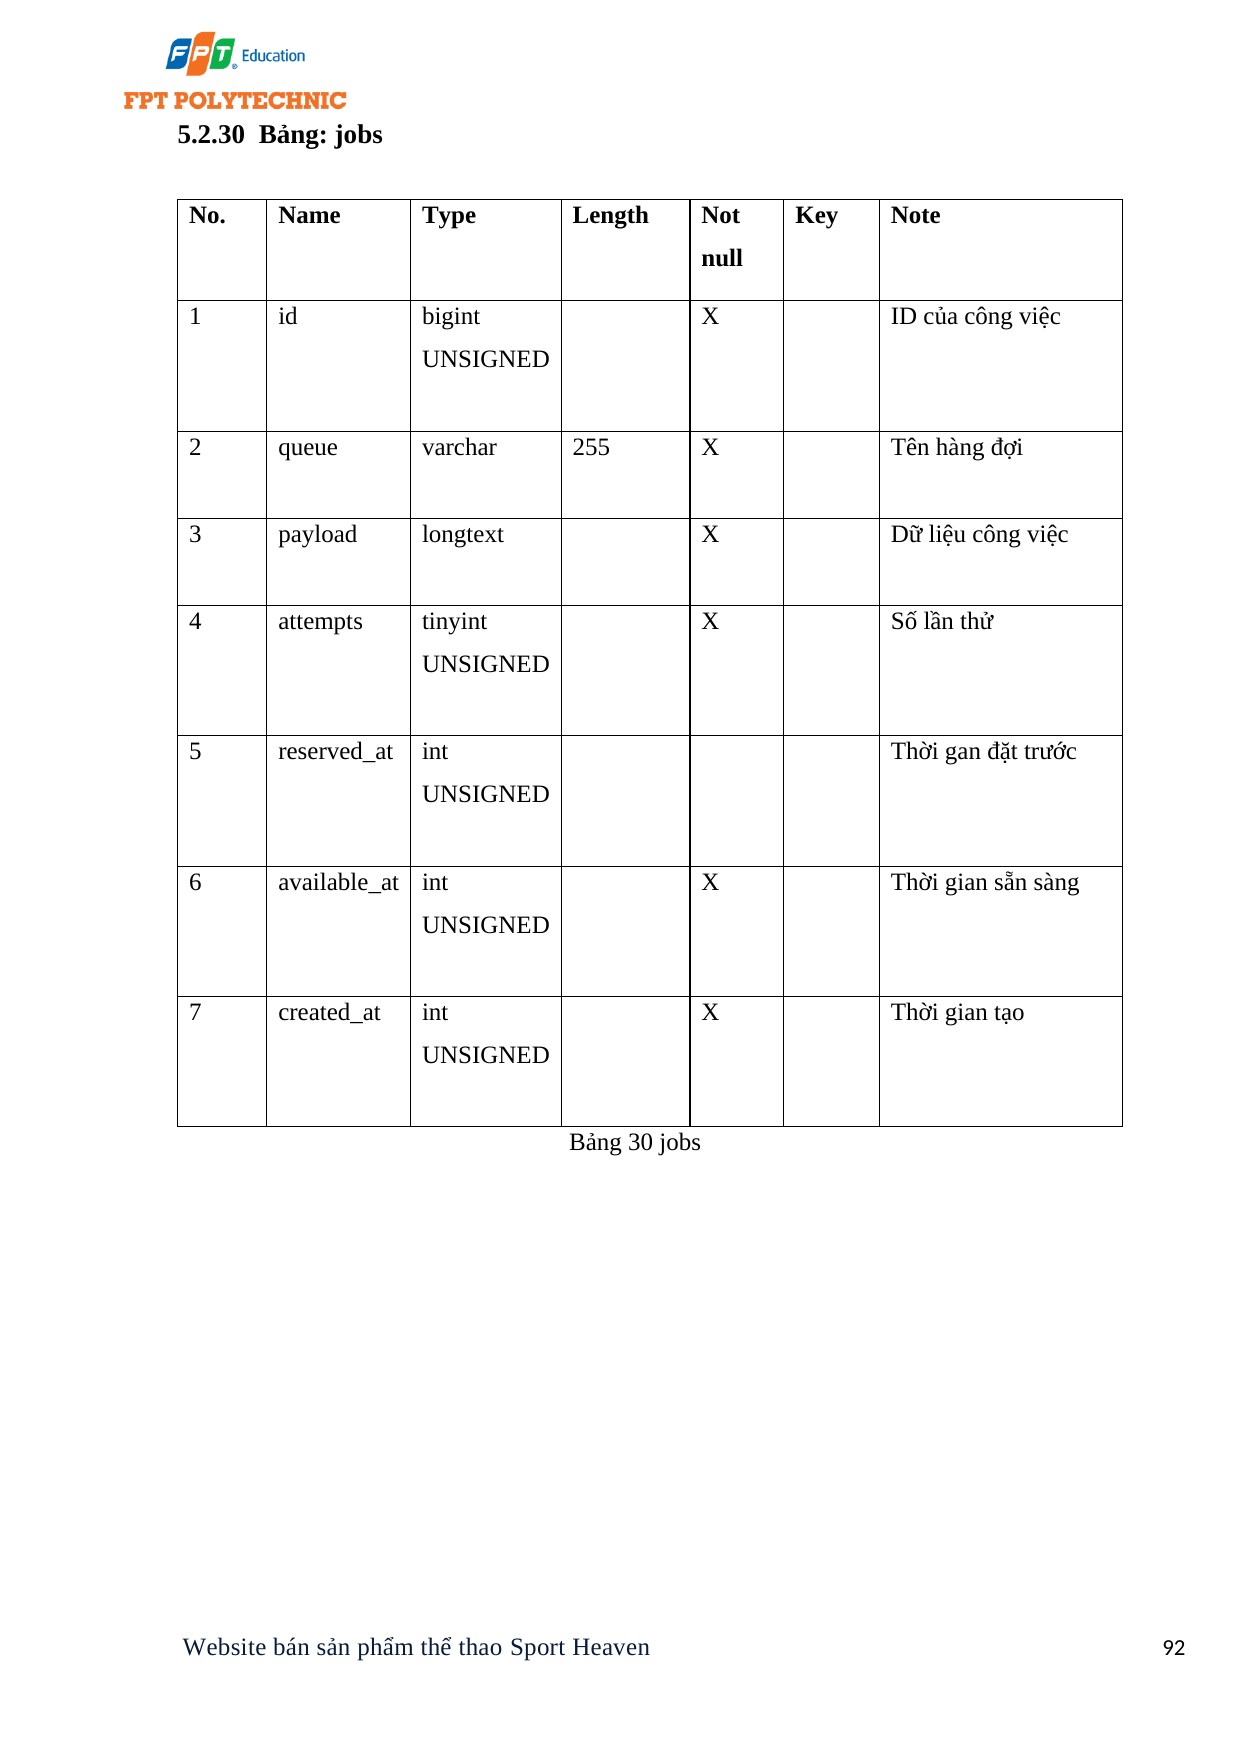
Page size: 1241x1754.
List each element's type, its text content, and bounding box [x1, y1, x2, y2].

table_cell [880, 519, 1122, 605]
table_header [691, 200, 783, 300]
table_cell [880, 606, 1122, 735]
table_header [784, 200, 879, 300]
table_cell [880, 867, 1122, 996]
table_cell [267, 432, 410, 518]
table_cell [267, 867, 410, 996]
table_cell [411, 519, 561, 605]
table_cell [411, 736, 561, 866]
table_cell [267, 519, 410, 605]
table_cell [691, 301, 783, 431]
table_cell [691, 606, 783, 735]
subtitle Bảng: jobs [177, 118, 1092, 149]
picture [116, 24, 354, 116]
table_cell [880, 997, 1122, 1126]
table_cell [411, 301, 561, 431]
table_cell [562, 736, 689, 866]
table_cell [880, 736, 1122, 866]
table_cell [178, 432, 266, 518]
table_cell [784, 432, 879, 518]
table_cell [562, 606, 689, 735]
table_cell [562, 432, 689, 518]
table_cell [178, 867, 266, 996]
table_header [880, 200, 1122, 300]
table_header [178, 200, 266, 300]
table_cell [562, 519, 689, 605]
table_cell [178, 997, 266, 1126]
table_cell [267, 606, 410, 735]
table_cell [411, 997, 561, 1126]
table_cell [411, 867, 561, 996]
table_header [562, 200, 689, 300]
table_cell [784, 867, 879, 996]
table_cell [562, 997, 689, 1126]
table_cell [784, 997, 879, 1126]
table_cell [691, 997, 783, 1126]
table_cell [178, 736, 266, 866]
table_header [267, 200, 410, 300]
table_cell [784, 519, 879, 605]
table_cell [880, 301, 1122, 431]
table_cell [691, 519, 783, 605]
text Bảng 30 jobs [177, 1127, 1092, 1156]
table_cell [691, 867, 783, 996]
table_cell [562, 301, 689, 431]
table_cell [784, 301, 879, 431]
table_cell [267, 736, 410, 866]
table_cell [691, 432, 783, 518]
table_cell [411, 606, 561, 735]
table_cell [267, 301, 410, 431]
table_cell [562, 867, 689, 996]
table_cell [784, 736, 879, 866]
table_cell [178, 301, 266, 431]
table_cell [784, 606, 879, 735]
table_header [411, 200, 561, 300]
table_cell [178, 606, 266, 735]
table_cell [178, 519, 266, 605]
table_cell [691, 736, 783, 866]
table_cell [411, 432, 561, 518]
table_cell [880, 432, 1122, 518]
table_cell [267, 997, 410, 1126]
